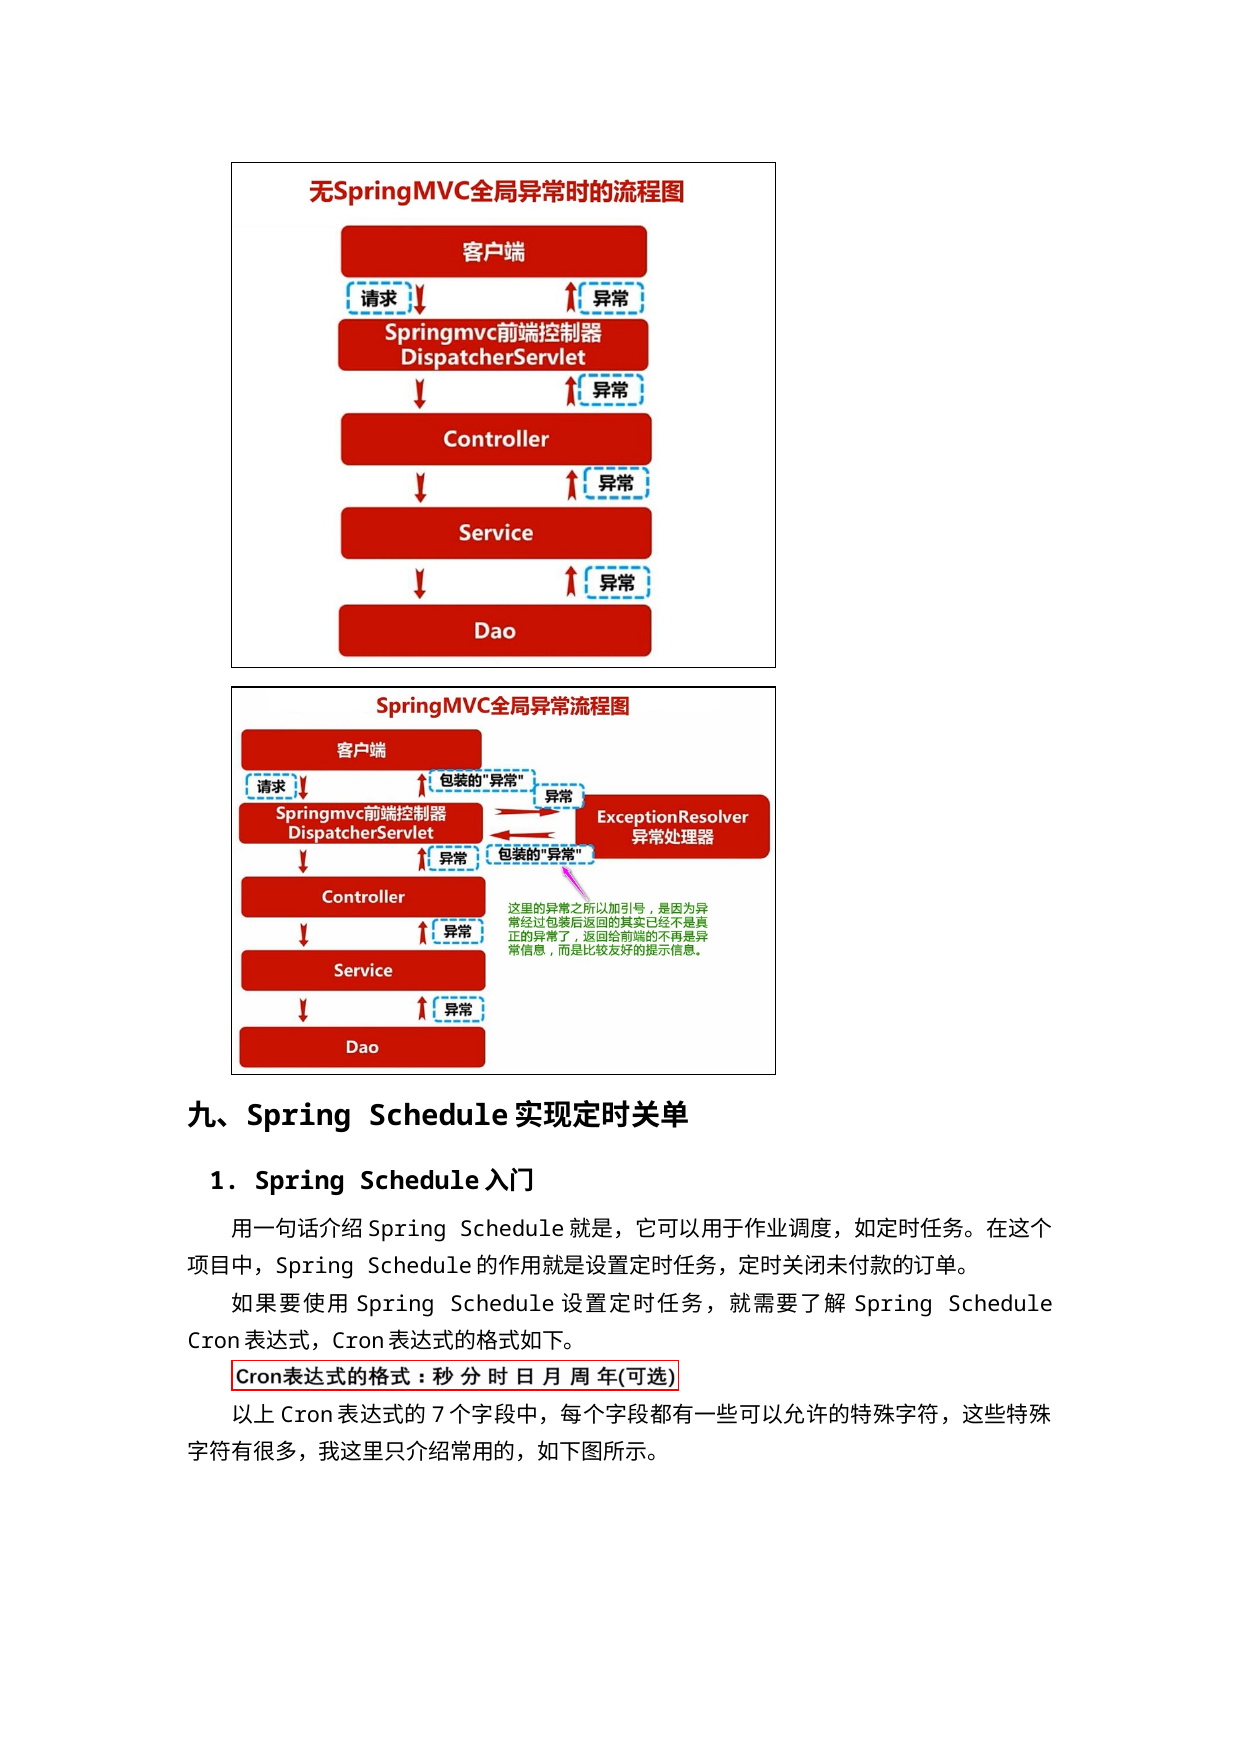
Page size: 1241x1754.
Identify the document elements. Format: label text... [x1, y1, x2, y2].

picture [232, 688, 775, 1074]
subtitle 九、Spring Schedule实现定时关单 [187, 1081, 1053, 1146]
text 如果要使用Spring Schedule设置定时任务，就需要了解Spring Schedule Cron表达式，Cron表达式的格式如下。 [187, 1285, 1053, 1355]
subtitle 1. Spring Schedule入门 [209, 1146, 1031, 1211]
picture [232, 163, 775, 667]
text 以上Cron表达式的7个字段中，每个字段都有一些可以允许的特殊字符，这些特殊字符有很多，我这里只介绍常用的，如下图所示。 [187, 1397, 1053, 1466]
picture [233, 1361, 678, 1389]
text 用一句话介绍Spring Schedule就是，它可以用于作业调度，如定时任务。在这个项目中，Spring Schedule的作用就是设置定时任务，定时关闭未付款的订单。 [187, 1211, 1053, 1281]
